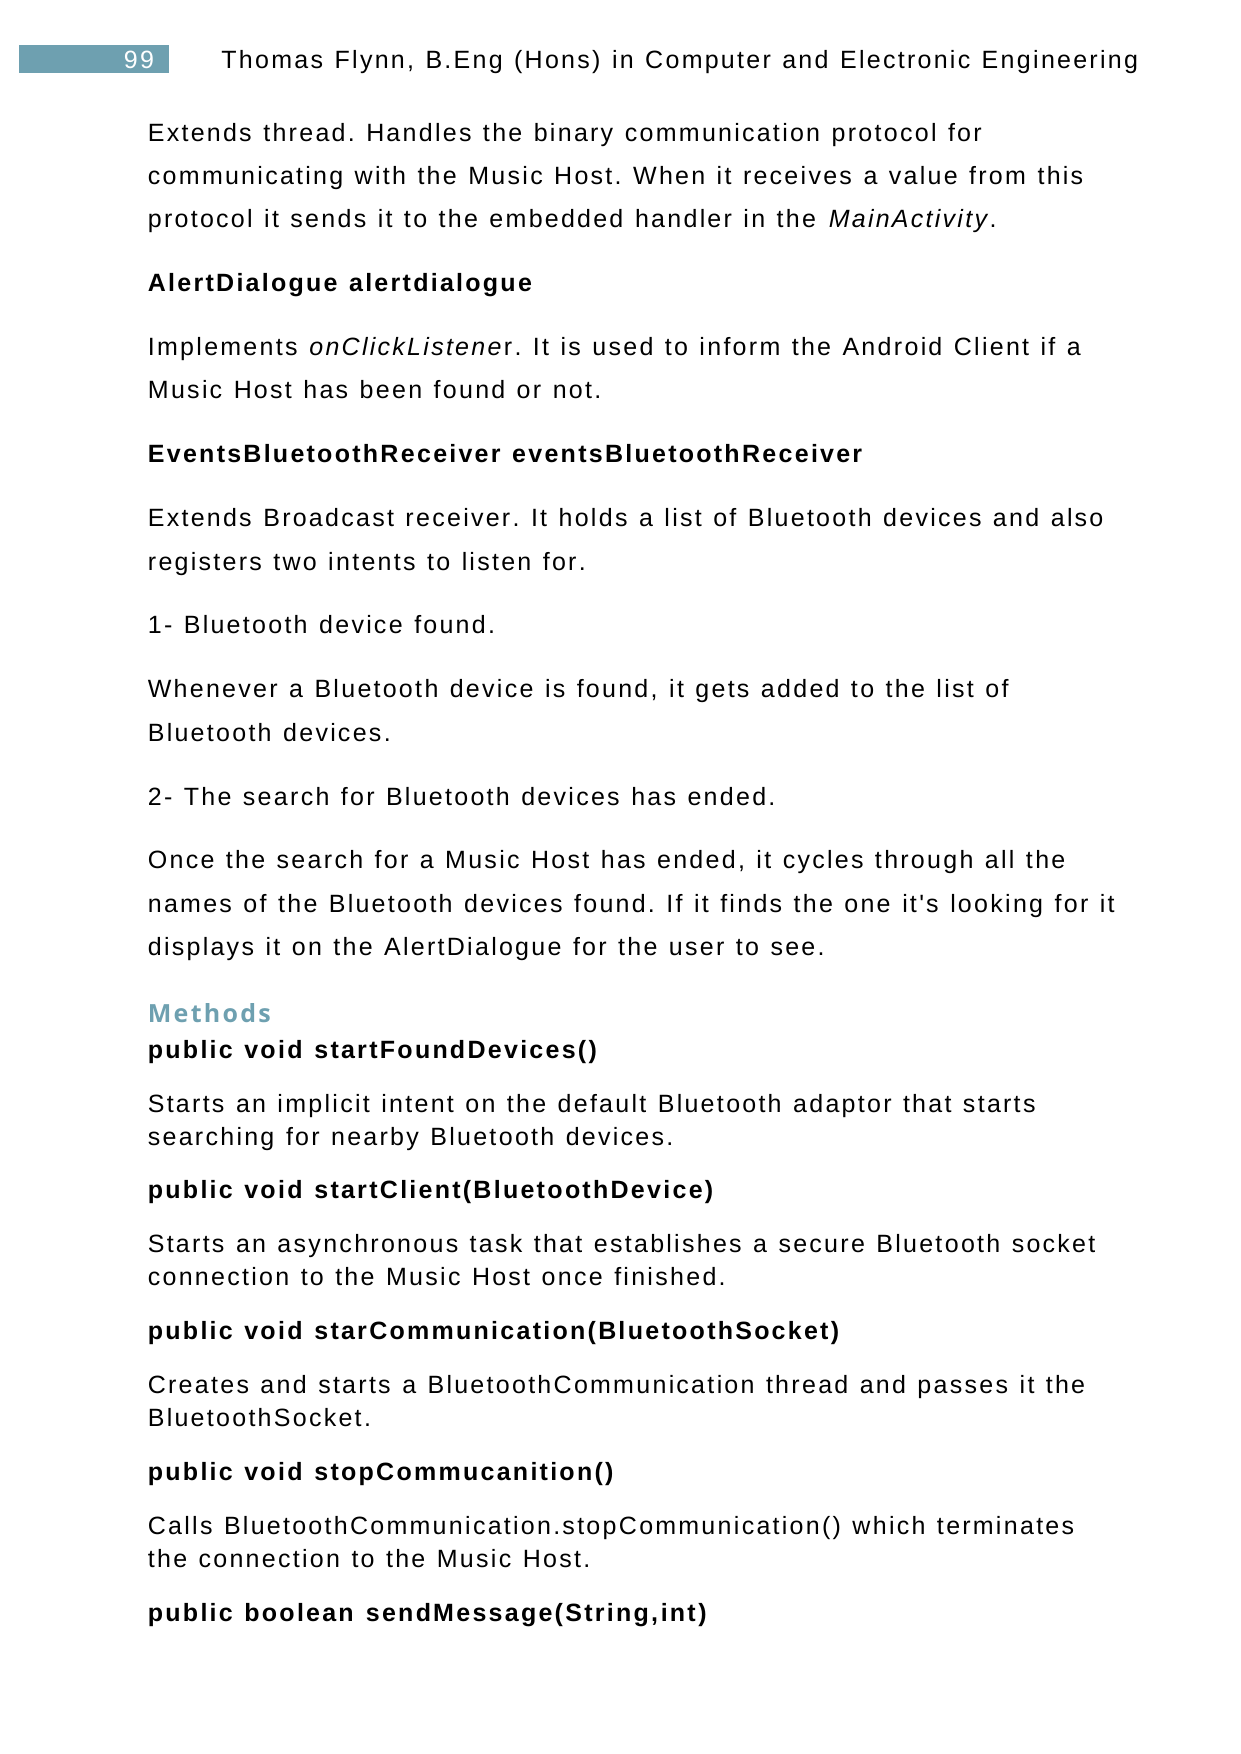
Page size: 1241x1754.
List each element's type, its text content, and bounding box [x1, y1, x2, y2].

text 1- Bluetooth device found. [148, 610, 1122, 639]
text AlertDialogue alertdialogue [148, 268, 1122, 297]
text 2- The search for Bluetooth devices has ended. [148, 781, 1122, 810]
text Implements onClickListener. It is used to inform the Android Client if a Music Host has been found or not. [148, 332, 1122, 404]
text Starts an asynchronous task that establishes a secure Bluetooth socket connection to the Music Host once finished. [148, 1229, 1122, 1291]
text public void stopCommucanition() [148, 1457, 1122, 1486]
text public void starCommunication(BluetoothSocket) [148, 1316, 1122, 1345]
text EventsBluetoothReceiver eventsBluetoothReceiver [148, 439, 1122, 468]
text Once the search for a Music Host has ended, it cycles through all the names of the Bluetooth devices found. If it finds the one it's looking for it displays it on the AlertDialogue for the user to see. [148, 845, 1122, 960]
text Creates and starts a BluetoothCommunication thread and passes it the BluetoothSocket. [148, 1370, 1122, 1432]
text Extends thread. Handles the binary communication protocol for communicating with the Music Host. When it receives a value from this protocol it sends it to the embedded handler in the MainActivity. [148, 118, 1122, 233]
text Extends Broadcast receiver. It holds a list of Bluetooth devices and also registers two intents to listen for. [148, 503, 1122, 575]
text Whenever a Bluetooth device is found, it gets added to the list of Bluetooth devices. [148, 674, 1122, 746]
text Starts an implicit intent on the default Bluetooth adaptor that starts searching for nearby Bluetooth devices. [148, 1089, 1122, 1150]
text public boolean sendMessage(String,int) [148, 1598, 1122, 1626]
text Calls BluetoothCommunication.stopCommunication() which terminates the connection to the Music Host. [148, 1511, 1122, 1573]
text public void startClient(BluetoothDevice) [148, 1176, 1122, 1204]
text public void startFoundDevices() [148, 1035, 1122, 1063]
subtitle Methods [148, 996, 1122, 1030]
